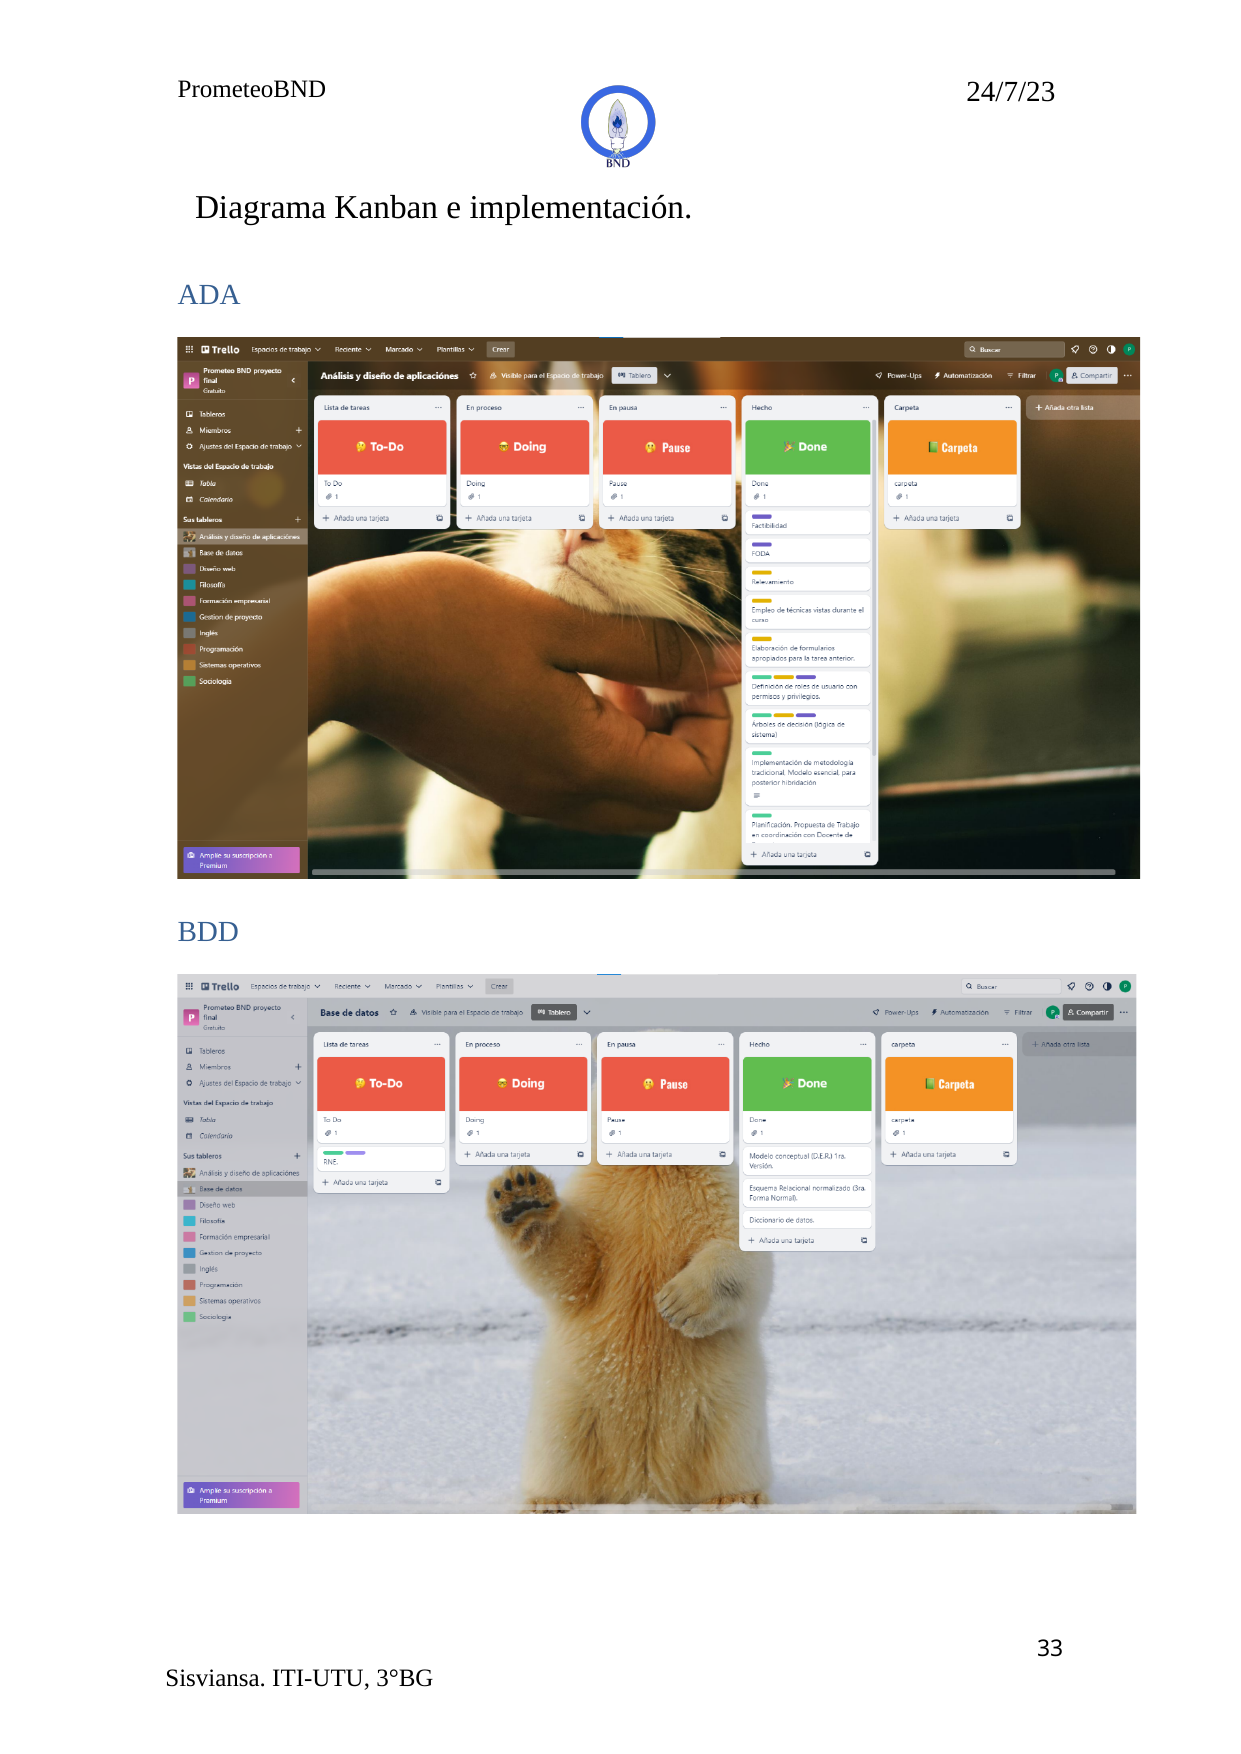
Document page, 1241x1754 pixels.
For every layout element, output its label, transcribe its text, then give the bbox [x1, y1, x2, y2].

picture [177, 974, 1137, 1514]
subtitle ADA [177, 277, 1063, 311]
subtitle BDD [177, 914, 1063, 948]
subtitle Diagrama Kanban e implementación. [195, 187, 1063, 225]
picture [571, 77, 665, 174]
picture [177, 337, 1141, 879]
